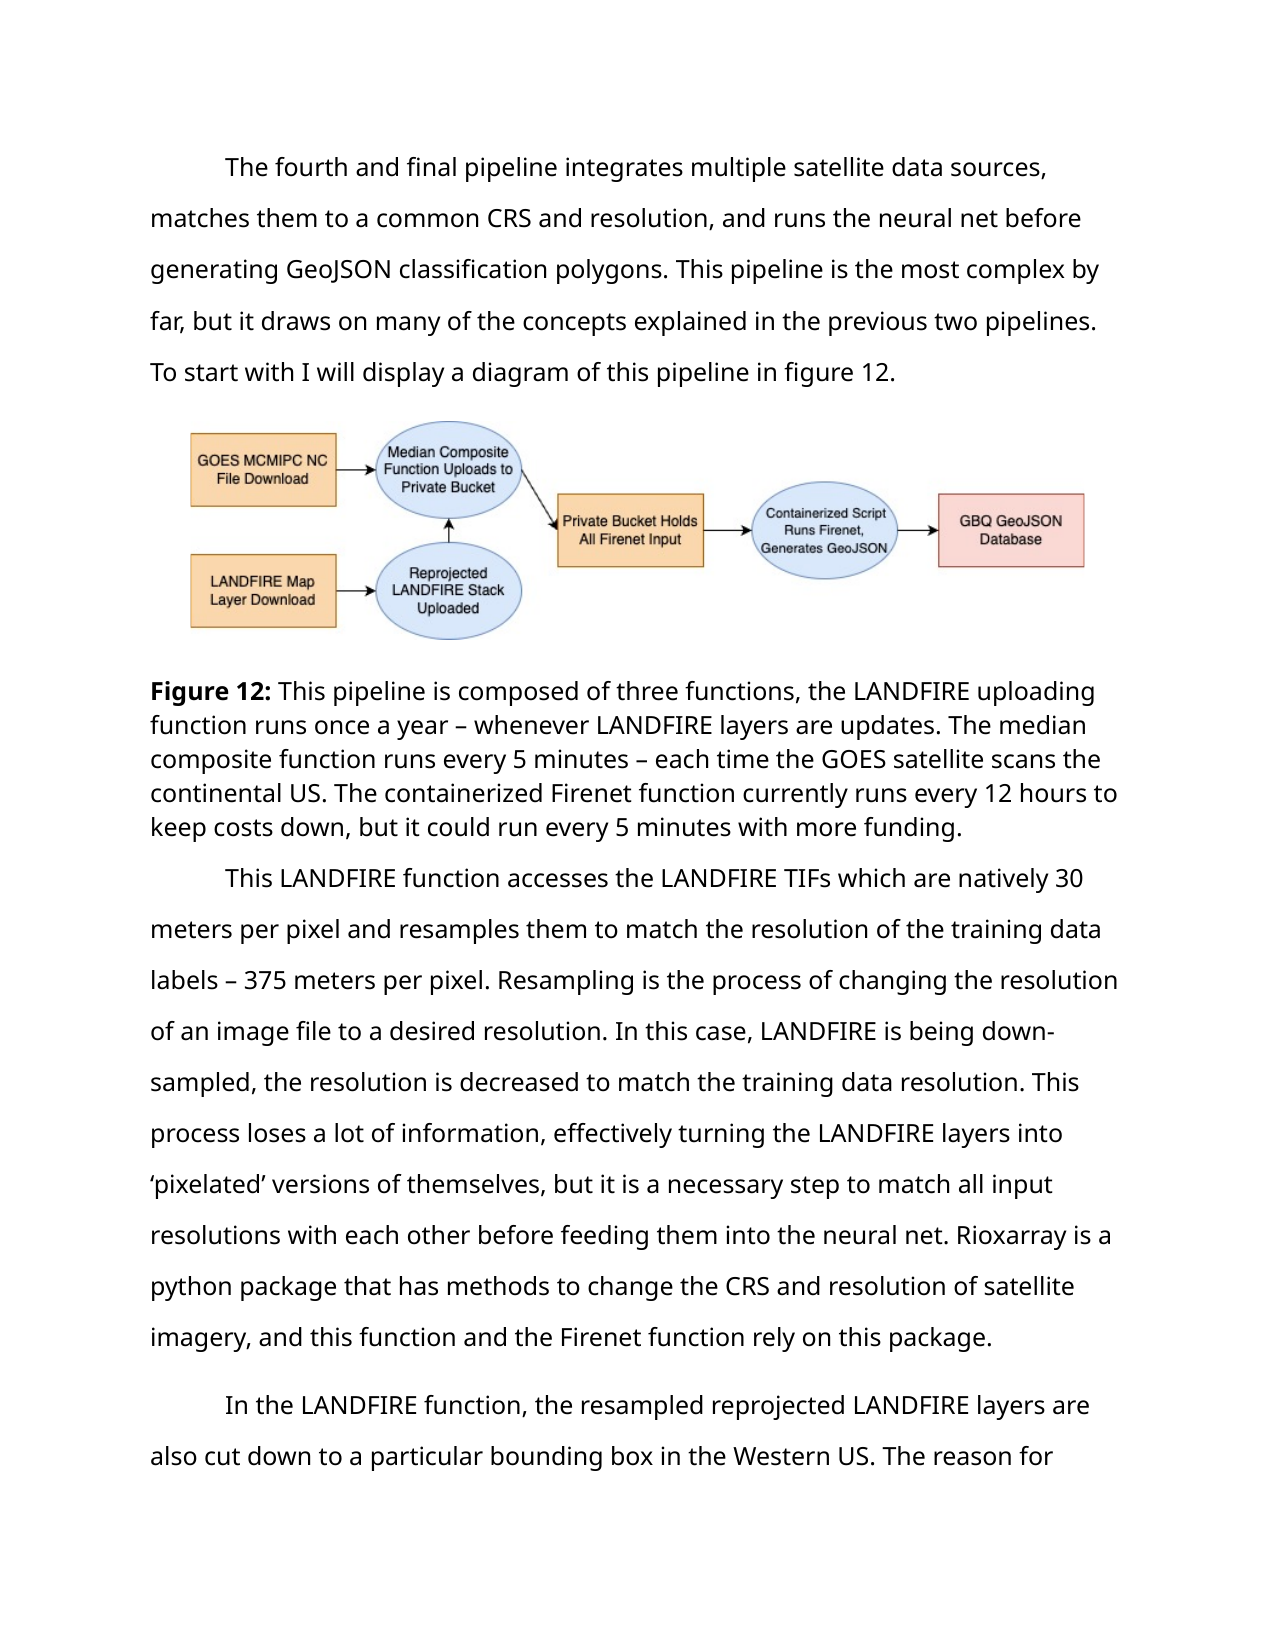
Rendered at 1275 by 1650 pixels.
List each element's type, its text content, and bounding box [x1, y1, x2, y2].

text Figure 12: This pipeline is composed of three functions, the LANDFIRE uploading function runs once a year – whenever LANDFIRE layers are updates. The median composite function runs every 5 minutes – each time the GOES satellite scans the continental US. The containerized Firenet function currently runs every 12 hours to keep costs down, but it could run every 5 minutes with more funding. [150, 673, 1125, 844]
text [150, 1388, 1125, 1473]
picture [190, 421, 1085, 640]
text The fourth and final pipeline integrates multiple satellite data sources, matches them to a common CRS and resolution, and runs the neural net before generating GeoJSON classification polygons. This pipeline is the most complex by far, but it draws on many of the concepts explained in the previous two pipelines. To start with I will display a diagram of this pipeline in figure 12. [150, 150, 1125, 388]
text This LANDFIRE function accesses the LANDFIRE TIFs which are natively 30 meters per pixel and resamples them to match the resolution of the training data labels – 375 meters per pixel. Resampling is the process of changing the resolution of an image file to a desired resolution. In this case, LANDFIRE is being down-sampled, the resolution is decreased to match the training data resolution. This process loses a lot of information, effectively turning the LANDFIRE layers into ‘pixelated’ versions of themselves, but it is a necessary step to match all input resolutions with each other before feeding them into the neural net. Rioxarray is a python package that has methods to change the CRS and resolution of satellite imagery, and this function and the Firenet function rely on this package. [150, 861, 1125, 1354]
